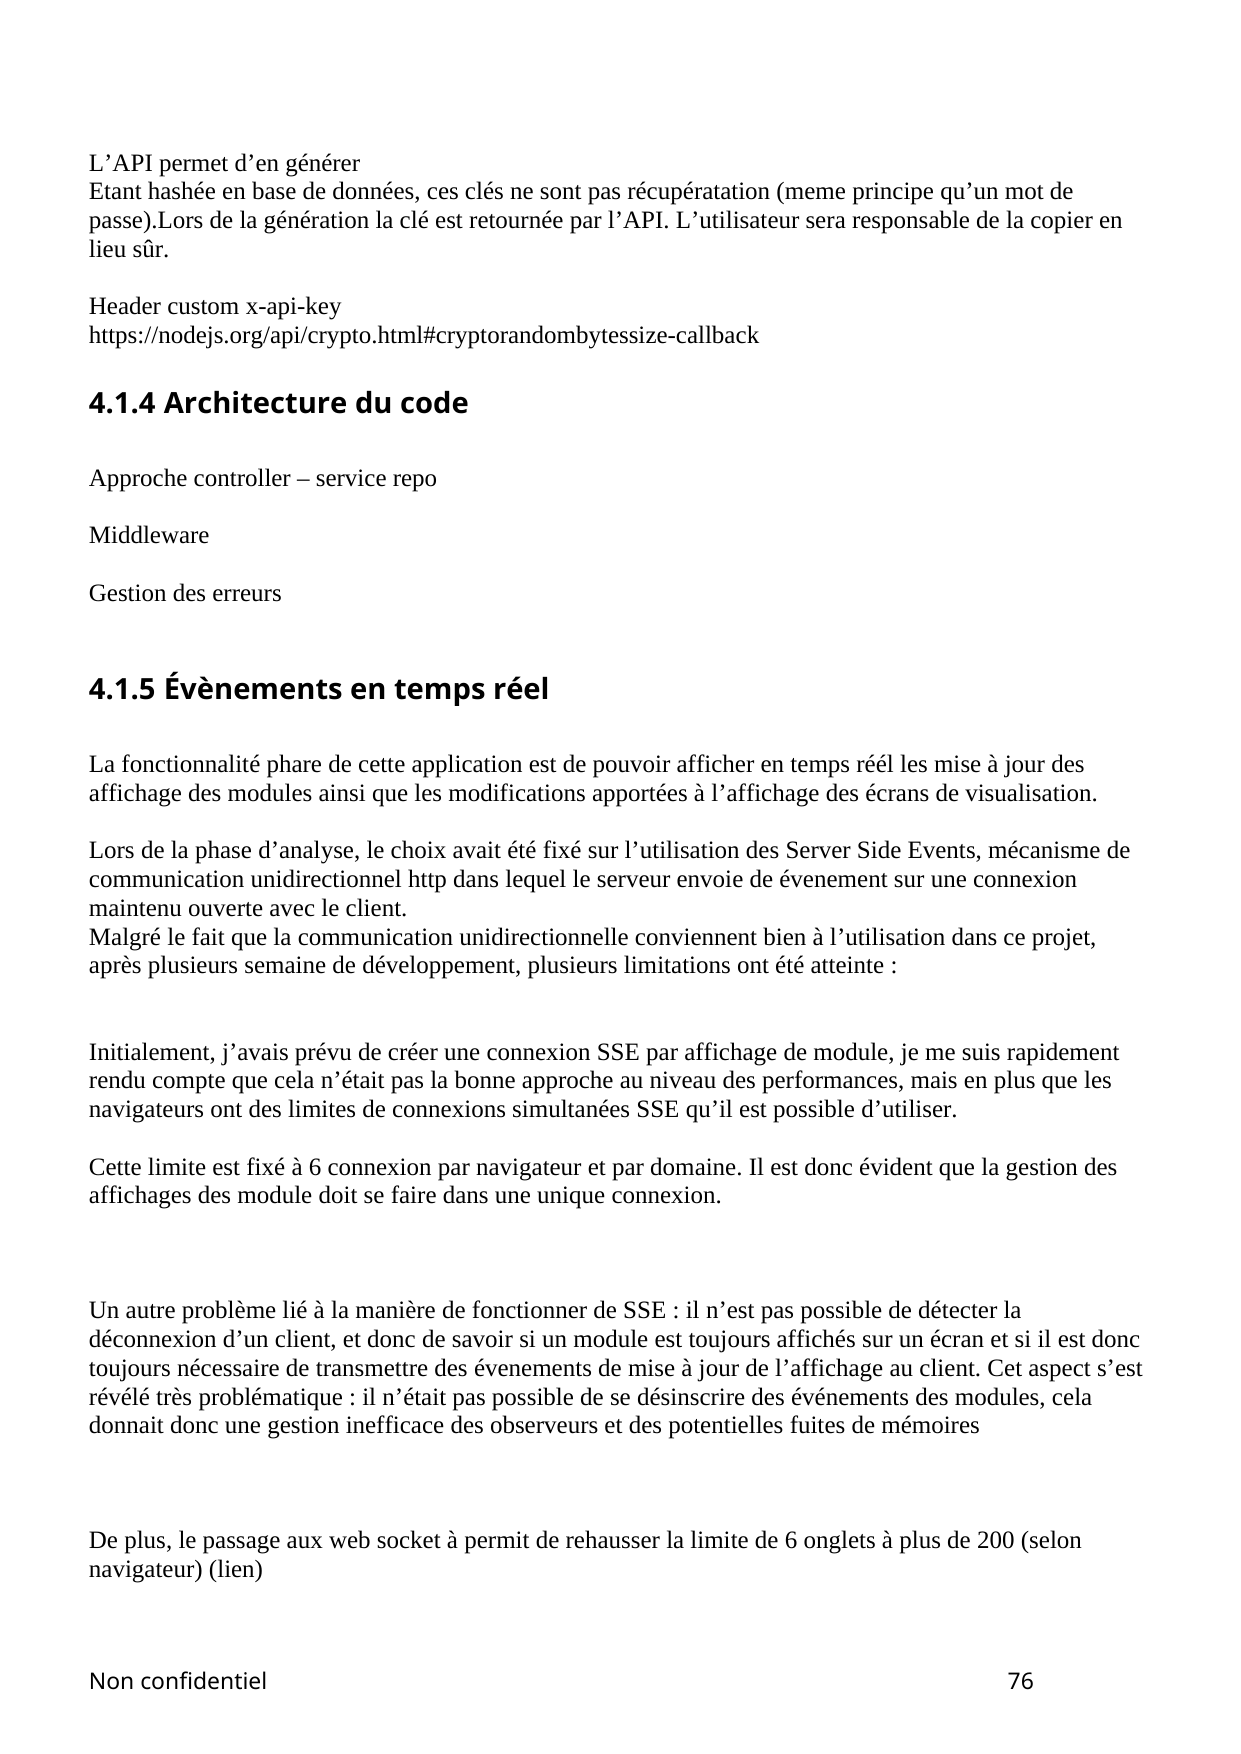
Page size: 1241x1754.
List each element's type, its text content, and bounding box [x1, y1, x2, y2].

text Un autre problème lié à la manière de fonctionner de SSE : il n’est pas possible de détecter la déconnexion d’un client, et donc de savoir si un module est toujours affichés sur un écran et si il est donc toujours nécessaire de transmettre des évenements de mise à jour de l’affichage au client. Cet aspect s’est révélé très problématique : il n’était pas possible de se désinscrire des événements des modules, cela donnait donc une gestion inefficace des observeurs et des potentielles fuites de mémoires [89, 1295, 1152, 1439]
text Gestion des erreurs [89, 578, 1152, 607]
text Initialement, j’avais prévu de créer une connexion SSE par affichage de module, je me suis rapidement rendu compte que cela n’était pas la bonne approche au niveau des performances, mais en plus que les navigateurs ont des limites de connexions simultanées SSE qu’il est possible d’utiliser. [89, 1037, 1152, 1123]
text https://nodejs.org/api/crypto.html#cryptorandombytessize-callback [89, 320, 1152, 349]
text Approche controller – service repo [89, 463, 1152, 492]
text Lors de la phase d’analyse, le choix avait été fixé sur l’utilisation des Server Side Events, mécanisme de communication unidirectionnel http dans lequel le serveur envoie de évenement sur une connexion maintenu ouverte avec le client. [89, 835, 1152, 922]
text Malgré le fait que la communication unidirectionnelle conviennent bien à l’utilisation dans ce projet, après plusieurs semaine de développement, plusieurs limitations ont été atteinte : [89, 922, 1152, 979]
text La fonctionnalité phare de cette application est de pouvoir afficher en temps réél les mise à jour des affichage des modules ainsi que les modifications apportées à l’affichage des écrans de visualisation. [89, 749, 1152, 807]
text De plus, le passage aux web socket à permit de rehausser la limite de 6 onglets à plus de 200 (selon navigateur) (lien) [89, 1525, 1152, 1583]
text Header custom x-api-key [89, 291, 1152, 320]
text Etant hashée en base de données, ces clés ne sont pas récupératation (meme principe qu’un mot de passe).Lors de la génération la clé est retournée par l’API. L’utilisateur sera responsable de la copier en lieu sûr. [89, 176, 1152, 263]
text Cette limite est fixé à 6 connexion par navigateur et par domaine. Il est donc évident que la gestion des affichages des module doit se faire dans une unique connexion. [89, 1152, 1152, 1209]
text L’API permet d’en générer [89, 148, 1152, 176]
subtitle Architecture du code [89, 382, 1152, 422]
subtitle Évènements en temps réel [89, 668, 1152, 708]
text Middleware [89, 520, 1152, 549]
